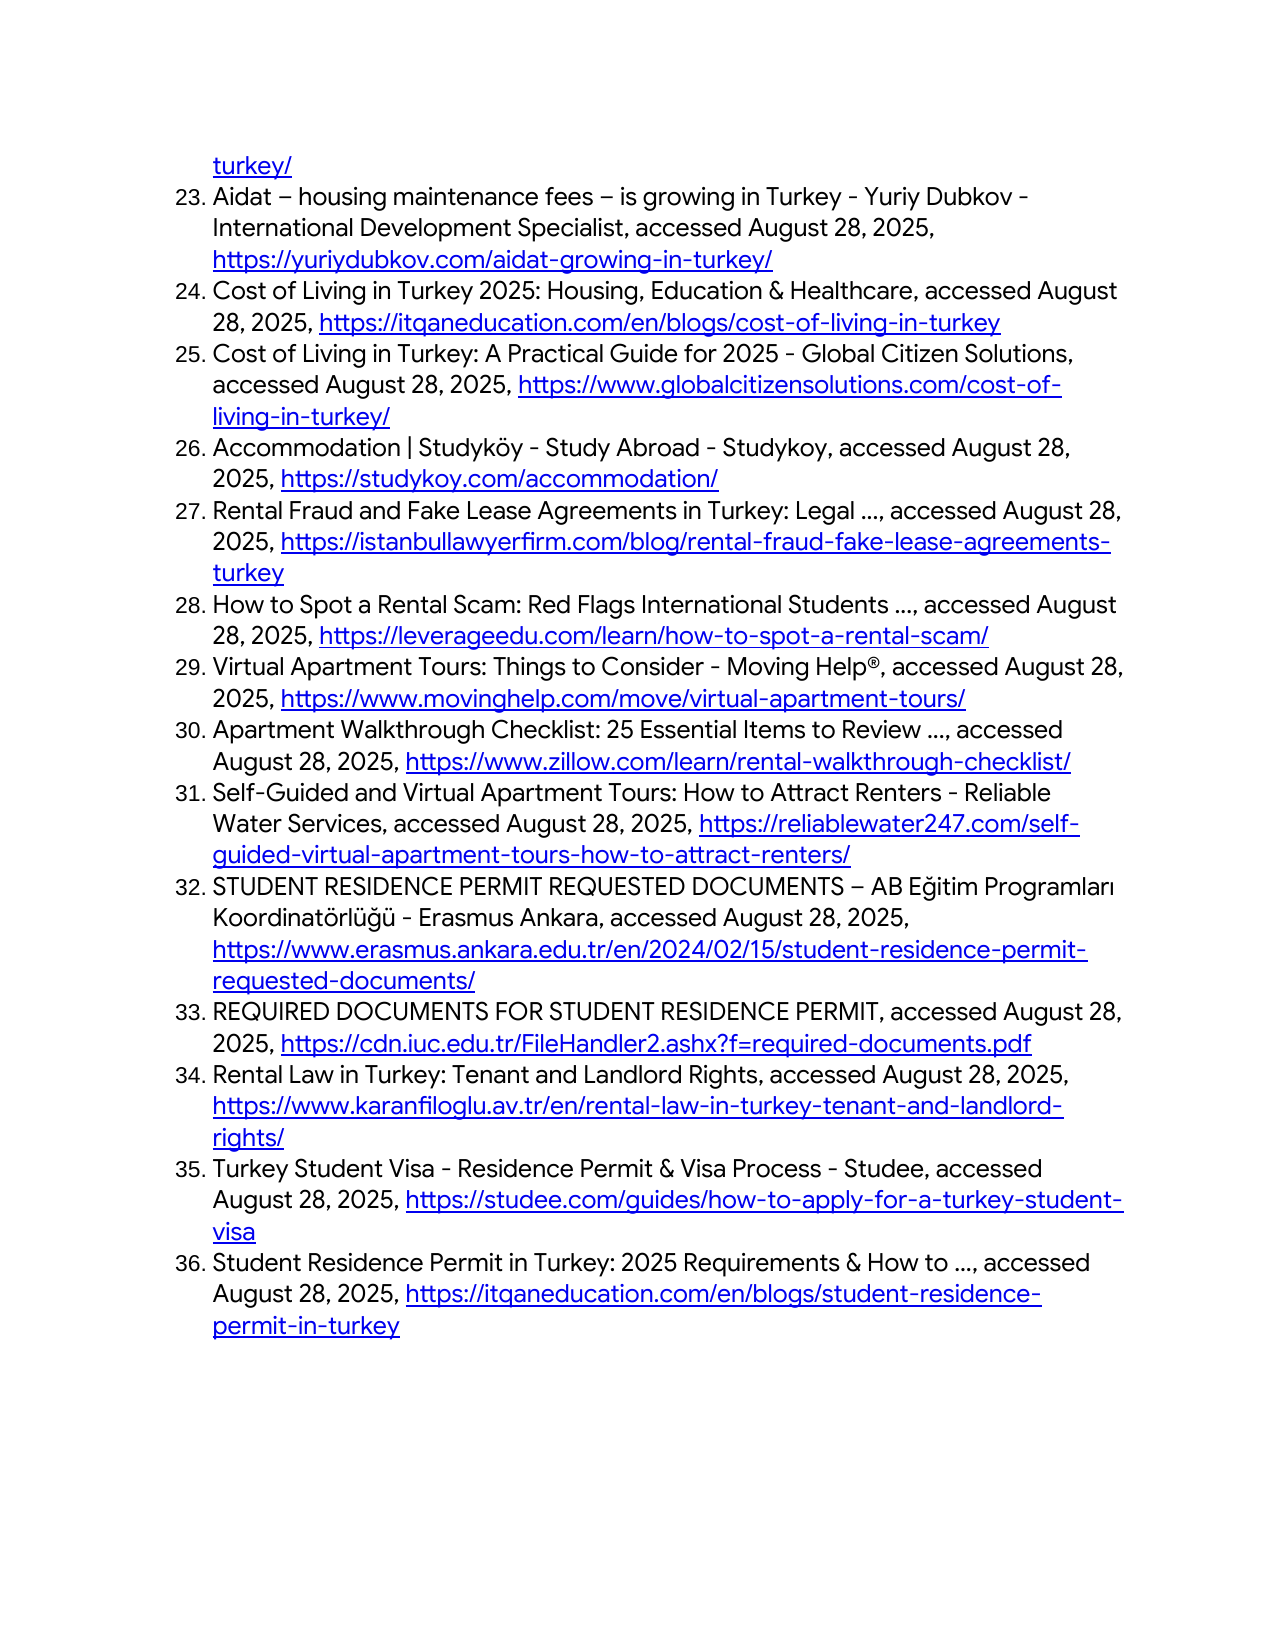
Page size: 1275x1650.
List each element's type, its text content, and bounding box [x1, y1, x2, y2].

list Aidat – housing maintenance fees – is growing in Turkey - Yuriy Dubkov - International Development Specialist, accessed August 28, 2025, https://yuriydubkov.com/aidat-growing-in-turkey/ [175, 181, 1125, 275]
list Cost of Living in Turkey 2025: Housing, Education & Healthcare, accessed August 28, 2025, https://itqaneducation.com/en/blogs/cost-of-living-in-turkey [175, 275, 1125, 338]
list Student Residence Permit in Turkey: 2025 Requirements & How to ..., accessed August 28, 2025, https://itqaneducation.com/en/blogs/student-residence-permit-in-turkey [175, 1247, 1125, 1341]
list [175, 150, 1125, 181]
list How to Spot a Rental Scam: Red Flags International Students ..., accessed August 28, 2025, https://leverageedu.com/learn/how-to-spot-a-rental-scam/ [175, 589, 1125, 652]
list Rental Fraud and Fake Lease Agreements in Turkey: Legal ..., accessed August 28, 2025, https://istanbullawyerfirm.com/blog/rental-fraud-fake-lease-agreements-turkey [175, 495, 1125, 589]
list Self-Guided and Virtual Apartment Tours: How to Attract Renters - Reliable Water Services, accessed August 28, 2025, https://reliablewater247.com/self-guided-virtual-apartment-tours-how-to-attract-renters/ [175, 777, 1125, 871]
list Virtual Apartment Tours: Things to Consider - Moving Help®, accessed August 28, 2025, https://www.movinghelp.com/move/virtual-apartment-tours/ [175, 652, 1125, 714]
list Turkey Student Visa - Residence Permit & Visa Process - Studee, accessed August 28, 2025, https://studee.com/guides/how-to-apply-for-a-turkey-student-visa [175, 1153, 1125, 1247]
list STUDENT RESIDENCE PERMIT REQUESTED DOCUMENTS – AB Eğitim Programları Koordinatörlüğü - Erasmus Ankara, accessed August 28, 2025, https://www.erasmus.ankara.edu.tr/en/2024/02/15/student-residence-permit-requested-documents/ [175, 871, 1125, 997]
list Cost of Living in Turkey: A Practical Guide for 2025 - Global Citizen Solutions, accessed August 28, 2025, https://www.globalcitizensolutions.com/cost-of-living-in-turkey/ [175, 338, 1125, 432]
list Accommodation | Studyköy - Study Abroad - Studykoy, accessed August 28, 2025, https://studykoy.com/accommodation/ [175, 432, 1125, 495]
list Apartment Walkthrough Checklist: 25 Essential Items to Review ..., accessed August 28, 2025, https://www.zillow.com/learn/rental-walkthrough-checklist/ [175, 714, 1125, 777]
list REQUIRED DOCUMENTS FOR STUDENT RESIDENCE PERMIT, accessed August 28, 2025, https://cdn.iuc.edu.tr/FileHandler2.ashx?f=required-documents.pdf [175, 997, 1125, 1059]
list Rental Law in Turkey: Tenant and Landlord Rights, accessed August 28, 2025, https://www.karanfiloglu.av.tr/en/rental-law-in-turkey-tenant-and-landlord-rights/ [175, 1059, 1125, 1153]
